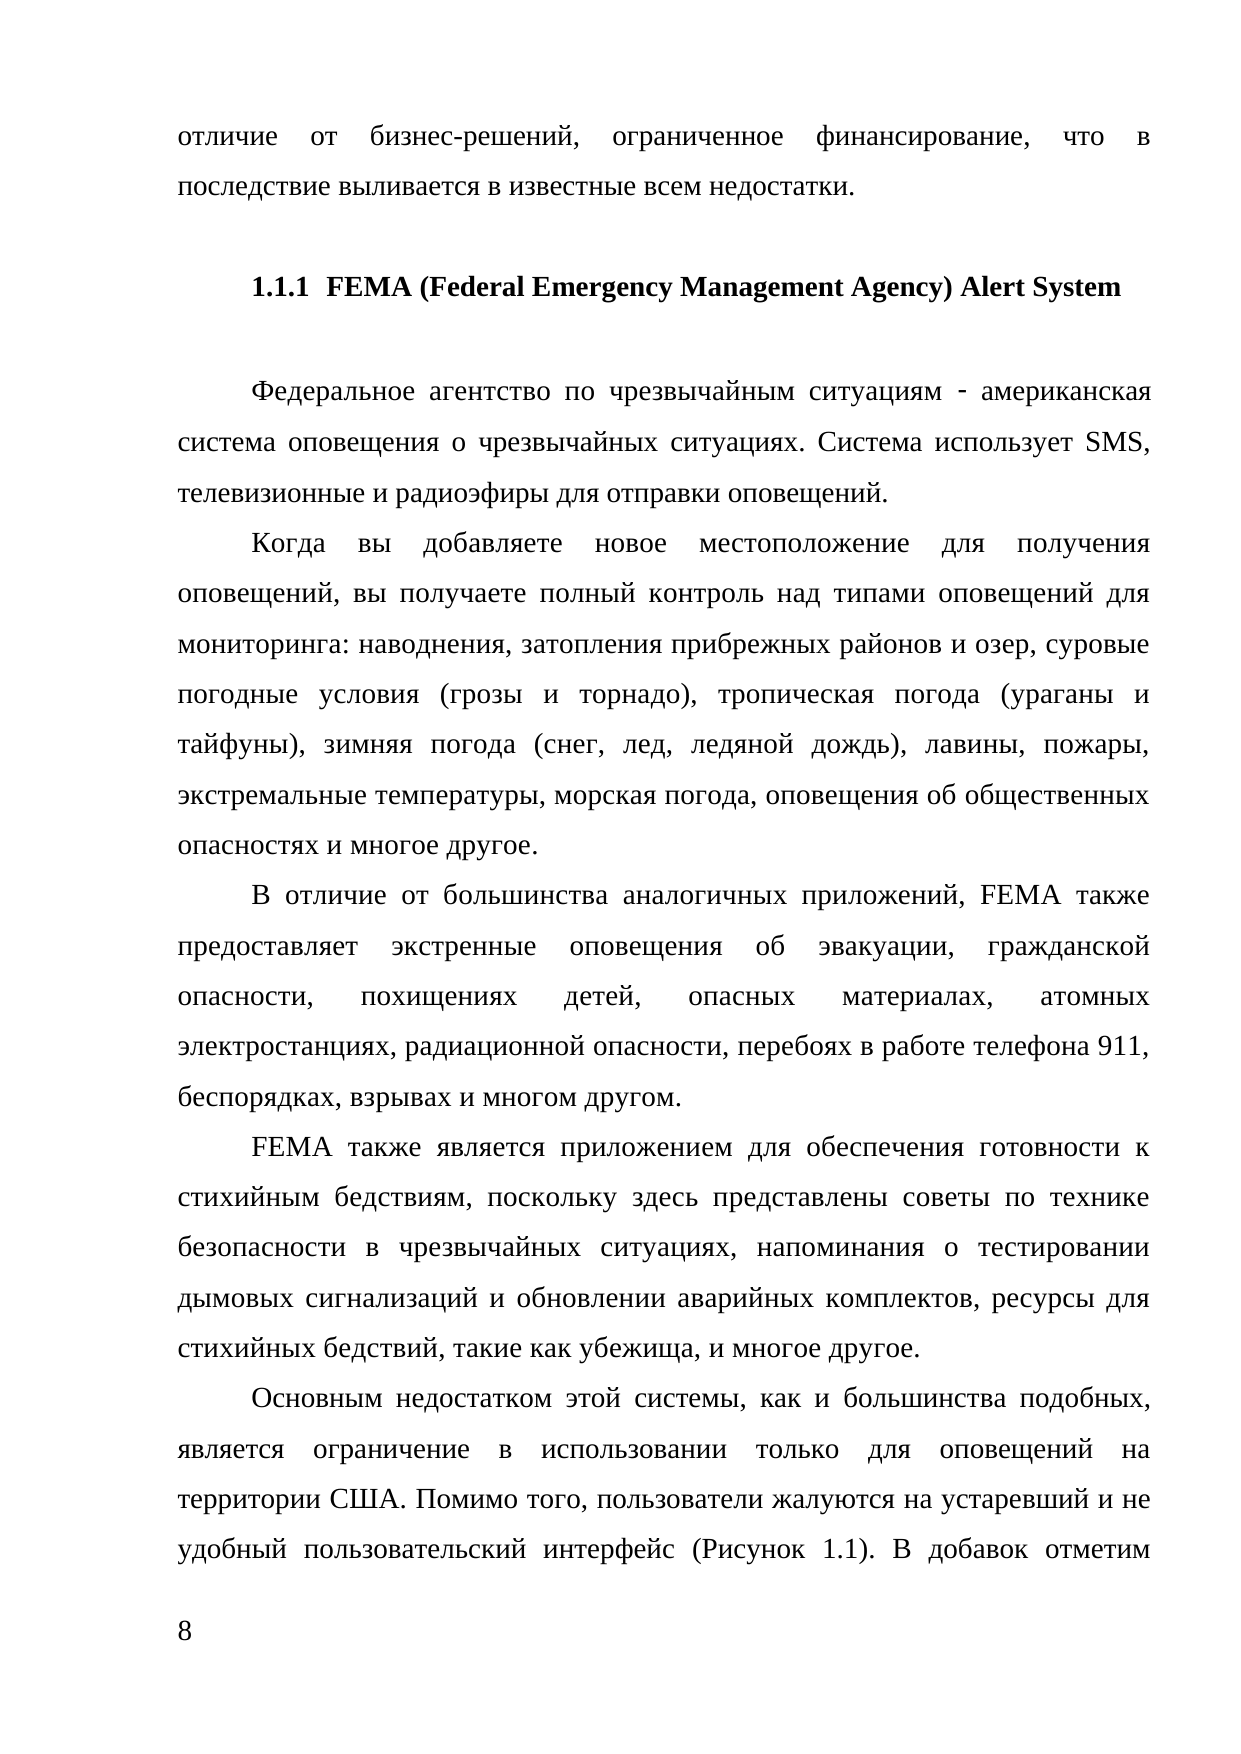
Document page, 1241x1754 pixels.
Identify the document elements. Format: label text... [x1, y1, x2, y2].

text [177, 118, 1152, 202]
text FEMA также является приложением для обеспечения готовности к стихийным бедствиям, поскольку здесь представлены советы по технике безопасности в чрезвычайных ситуациях, напоминания о тестировании дымовых сигнализаций и обновлении аварийных комплектов, ресурсы для стихийных бедствий, такие как убежища, и многое другое. [177, 1129, 1152, 1364]
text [177, 1381, 1152, 1565]
list FEMA (Federal Emergency Management Agency) Alert System [251, 269, 1152, 303]
text Федеральное агентство по чрезвычайным ситуациям - американская система оповещения о чрезвычайных ситуациях. Система использует SMS, телевизионные и радиоэфиры для отправки оповещений. [177, 370, 1152, 508]
text В отличие от большинства аналогичных приложений, FEMA также предоставляет экстренные оповещения об эвакуации, гражданской опасности, похищениях детей, опасных материалах, атомных электростанциях, радиационной опасности, перебоях в работе телефона 911, беспорядках, взрывах и многом другом. [177, 877, 1152, 1112]
text Когда вы добавляете новое местоположение для получения оповещений, вы получаете полный контроль над типами оповещений для мониторинга: наводнения, затопления прибрежных районов и озер, суровые погодные условия (грозы и торнадо), тропическая погода (ураганы и тайфуны), зимняя погода (снег, лед, ледяной дождь), лавины, пожары, экстремальные температуры, морская погода, оповещения об общественных опасностях и многое другое. [177, 525, 1152, 861]
